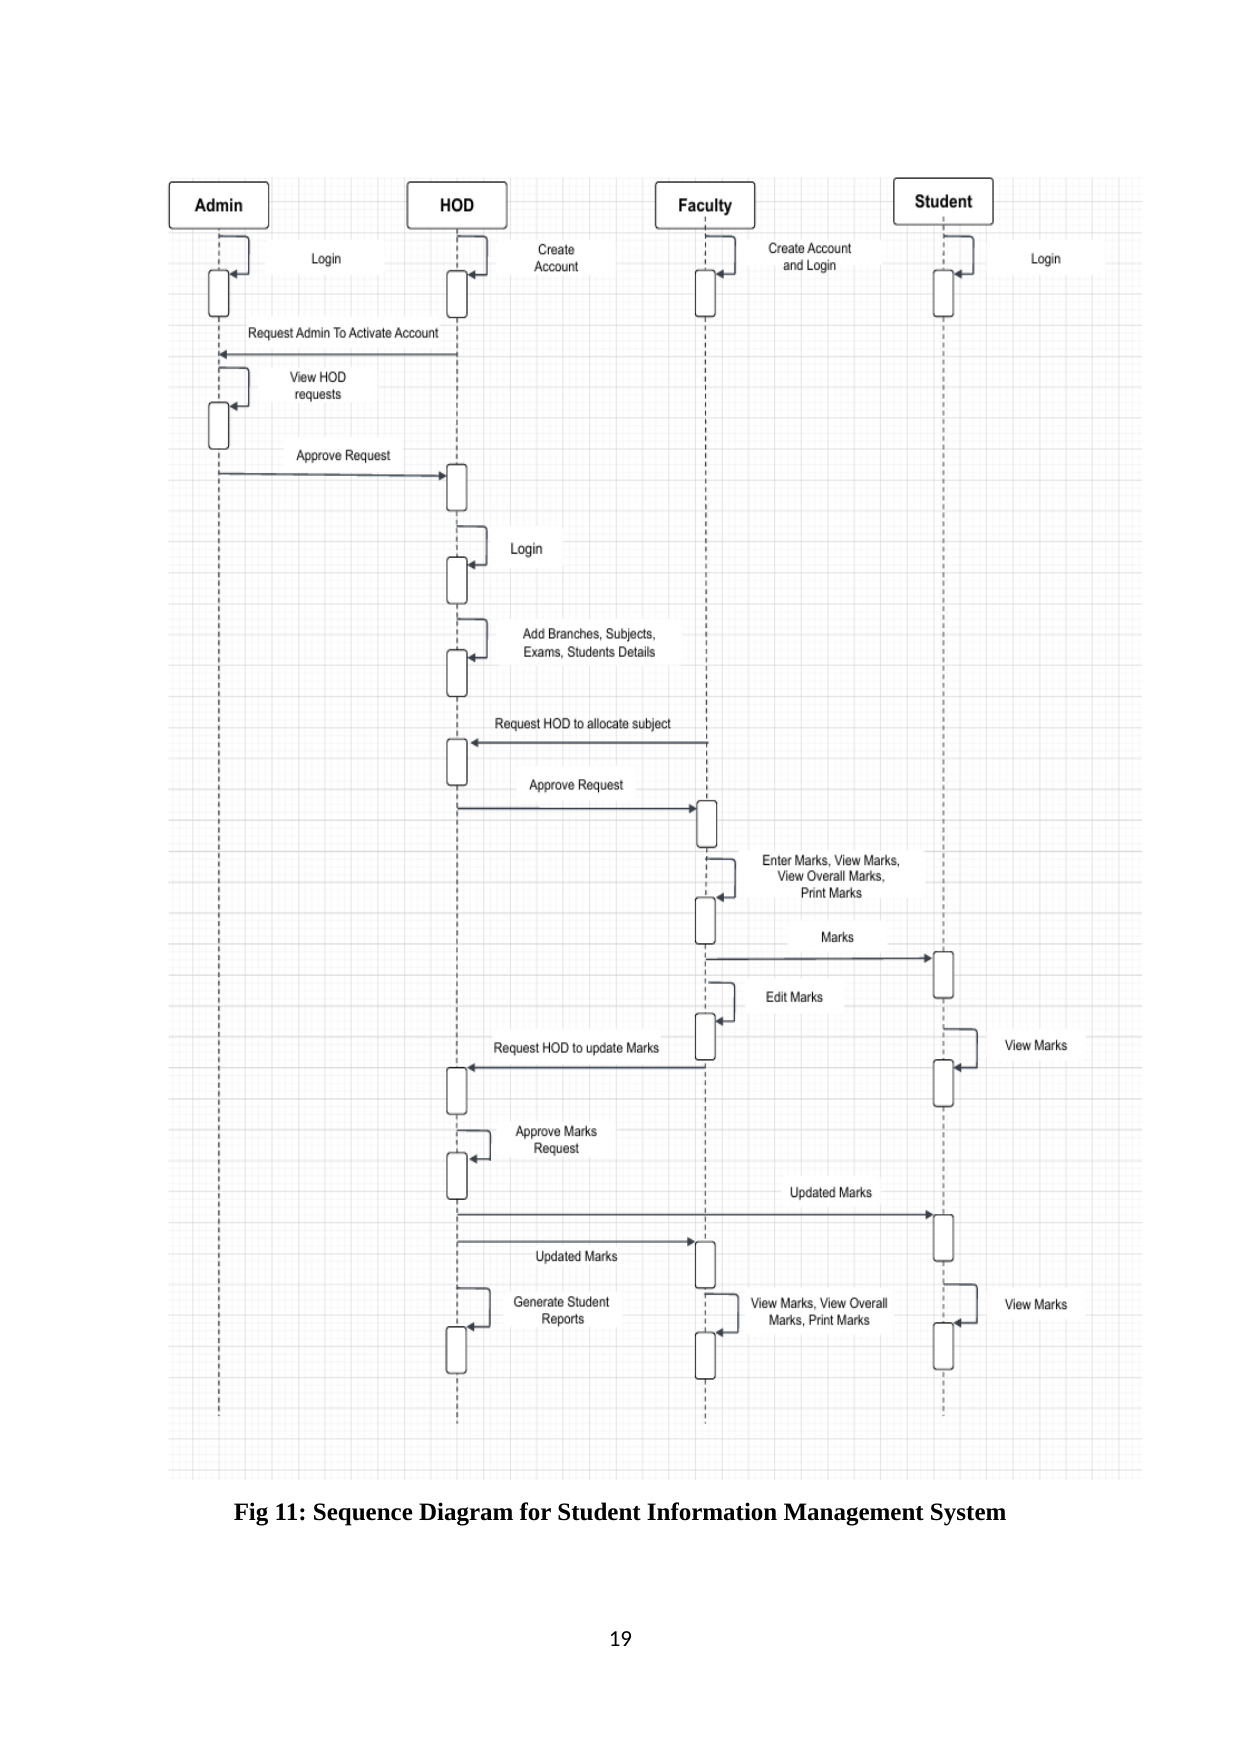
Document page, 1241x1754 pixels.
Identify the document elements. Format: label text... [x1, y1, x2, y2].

text Fig 11: Sequence Diagram for Student Information Management System [150, 1497, 1090, 1526]
picture [150, 150, 1143, 1480]
